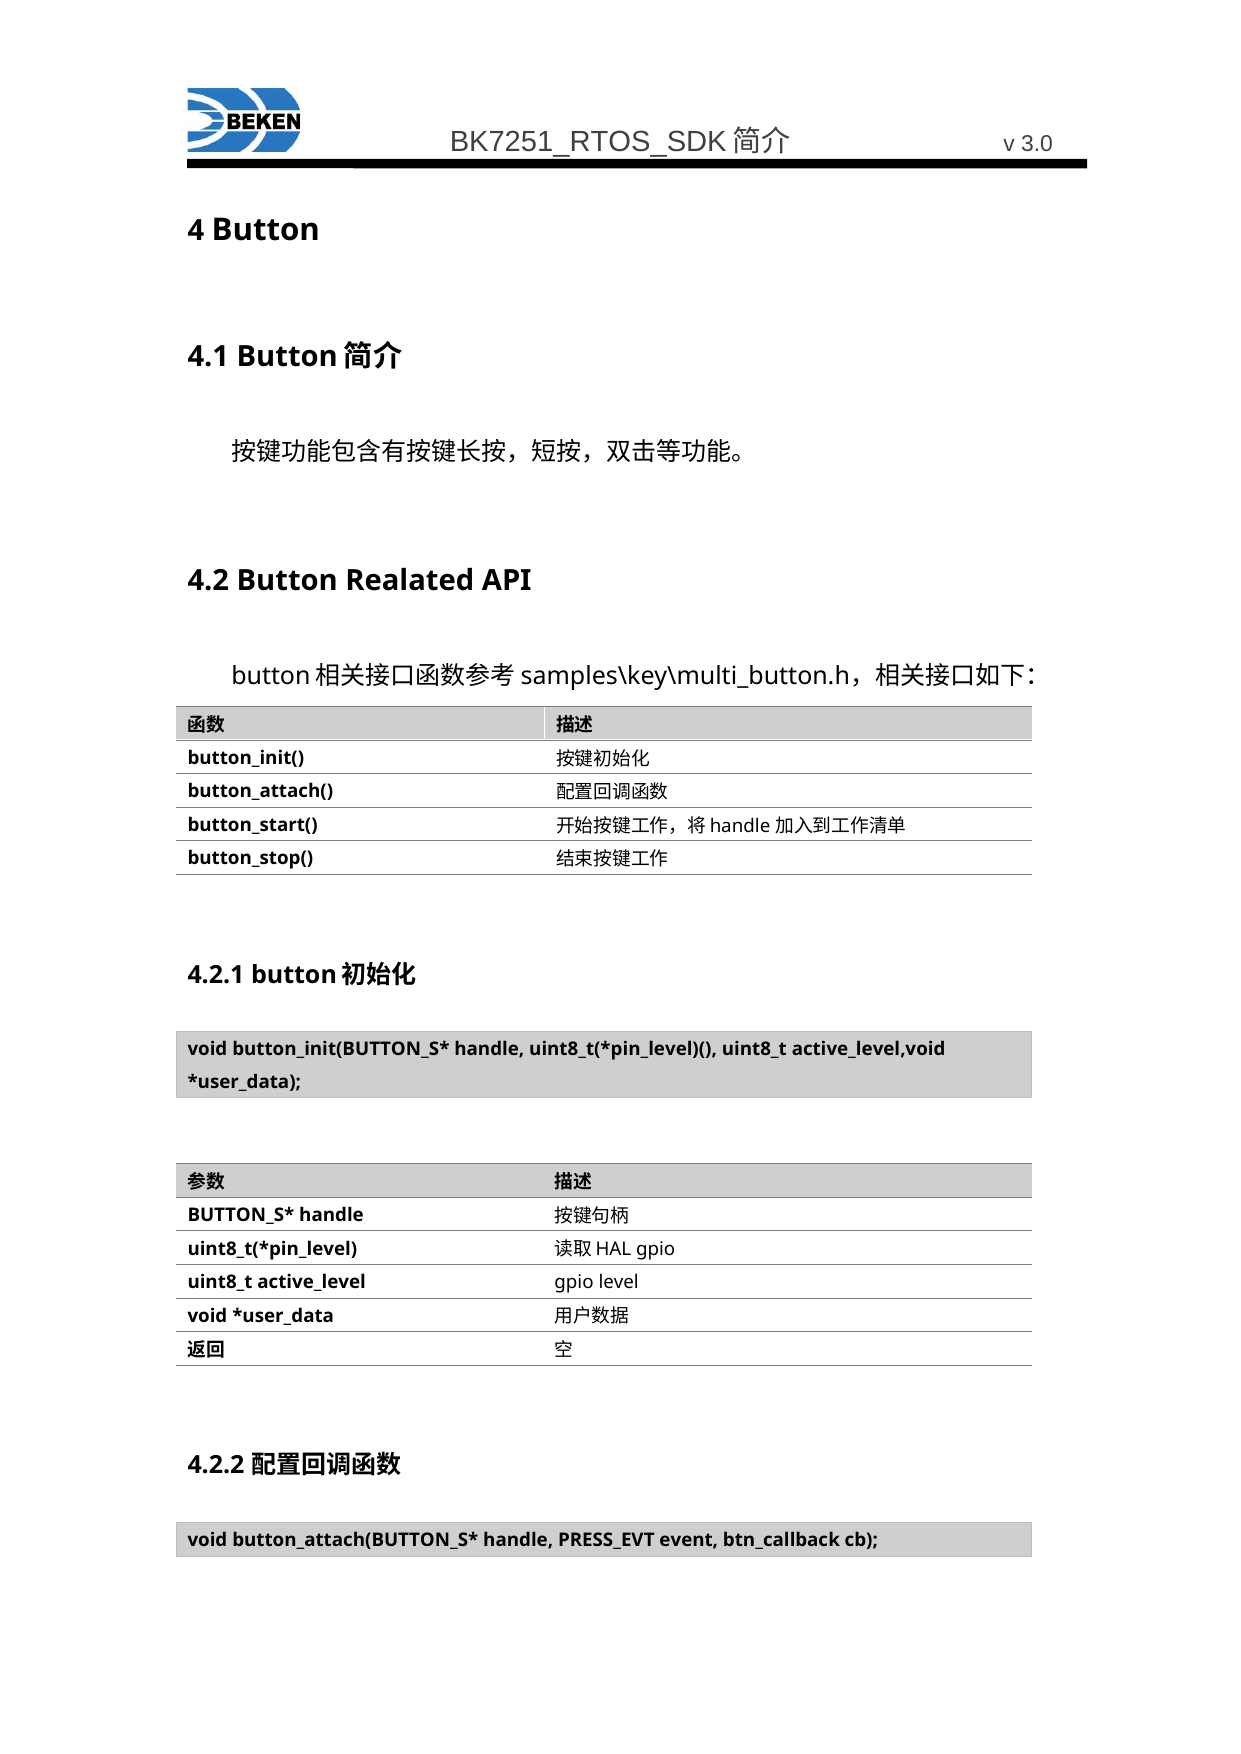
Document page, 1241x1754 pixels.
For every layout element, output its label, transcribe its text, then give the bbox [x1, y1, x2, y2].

text 按键功能包含有按键长按，短按，双击等功能。 [187, 417, 1053, 482]
table_cell 空 [543, 1332, 1032, 1364]
subtitle 4.1 Button简介 [187, 321, 1053, 386]
table_cell BUTTON_S* handle [176, 1198, 543, 1230]
text button相关接口函数参考samples\key\multi_button.h，相关接口如下： [187, 641, 1053, 706]
table_cell void *user_data [176, 1299, 543, 1331]
table_cell button_init() [176, 741, 544, 773]
table_header void button_attach(BUTTON_S* handle, PRESS_EVT event, btn_callback cb); [177, 1523, 1031, 1556]
table_cell 按键初始化 [545, 741, 1032, 773]
subtitle 4.2.1 button初始化 [187, 940, 1053, 1005]
table_header 描述 [543, 1164, 1032, 1197]
table_cell 返回 [176, 1332, 543, 1364]
picture [187, 88, 300, 152]
table_header void button_init(BUTTON_S* handle, uint8_t(*pin_level)(), uint8_t active_level,void *user_data); [177, 1032, 1031, 1097]
table_cell 按键句柄 [543, 1198, 1032, 1230]
subtitle 4 Button [187, 196, 1053, 261]
table_header 描述 [545, 707, 1032, 739]
table_cell uint8_t active_level [176, 1265, 543, 1297]
table_cell 用户数据 [543, 1299, 1032, 1331]
subtitle 4.2.2 配置回调函数 [187, 1431, 1053, 1496]
table_header 函数 [176, 707, 544, 739]
table_header 参数 [176, 1164, 543, 1197]
table_cell button_start() [176, 808, 544, 840]
table_cell button_attach() [176, 774, 544, 807]
table_cell gpio level [543, 1265, 1032, 1297]
table_cell 结束按键工作 [545, 841, 1032, 874]
subtitle 4.2 Button Realated API [187, 547, 1053, 612]
table_cell uint8_t(*pin_level) [176, 1231, 543, 1264]
table_cell button_stop() [176, 841, 544, 874]
table_cell 配置回调函数 [545, 774, 1032, 807]
table_cell 读取HAL gpio [543, 1231, 1032, 1264]
table_cell 开始按键工作，将handle 加入到工作清单 [545, 808, 1032, 840]
